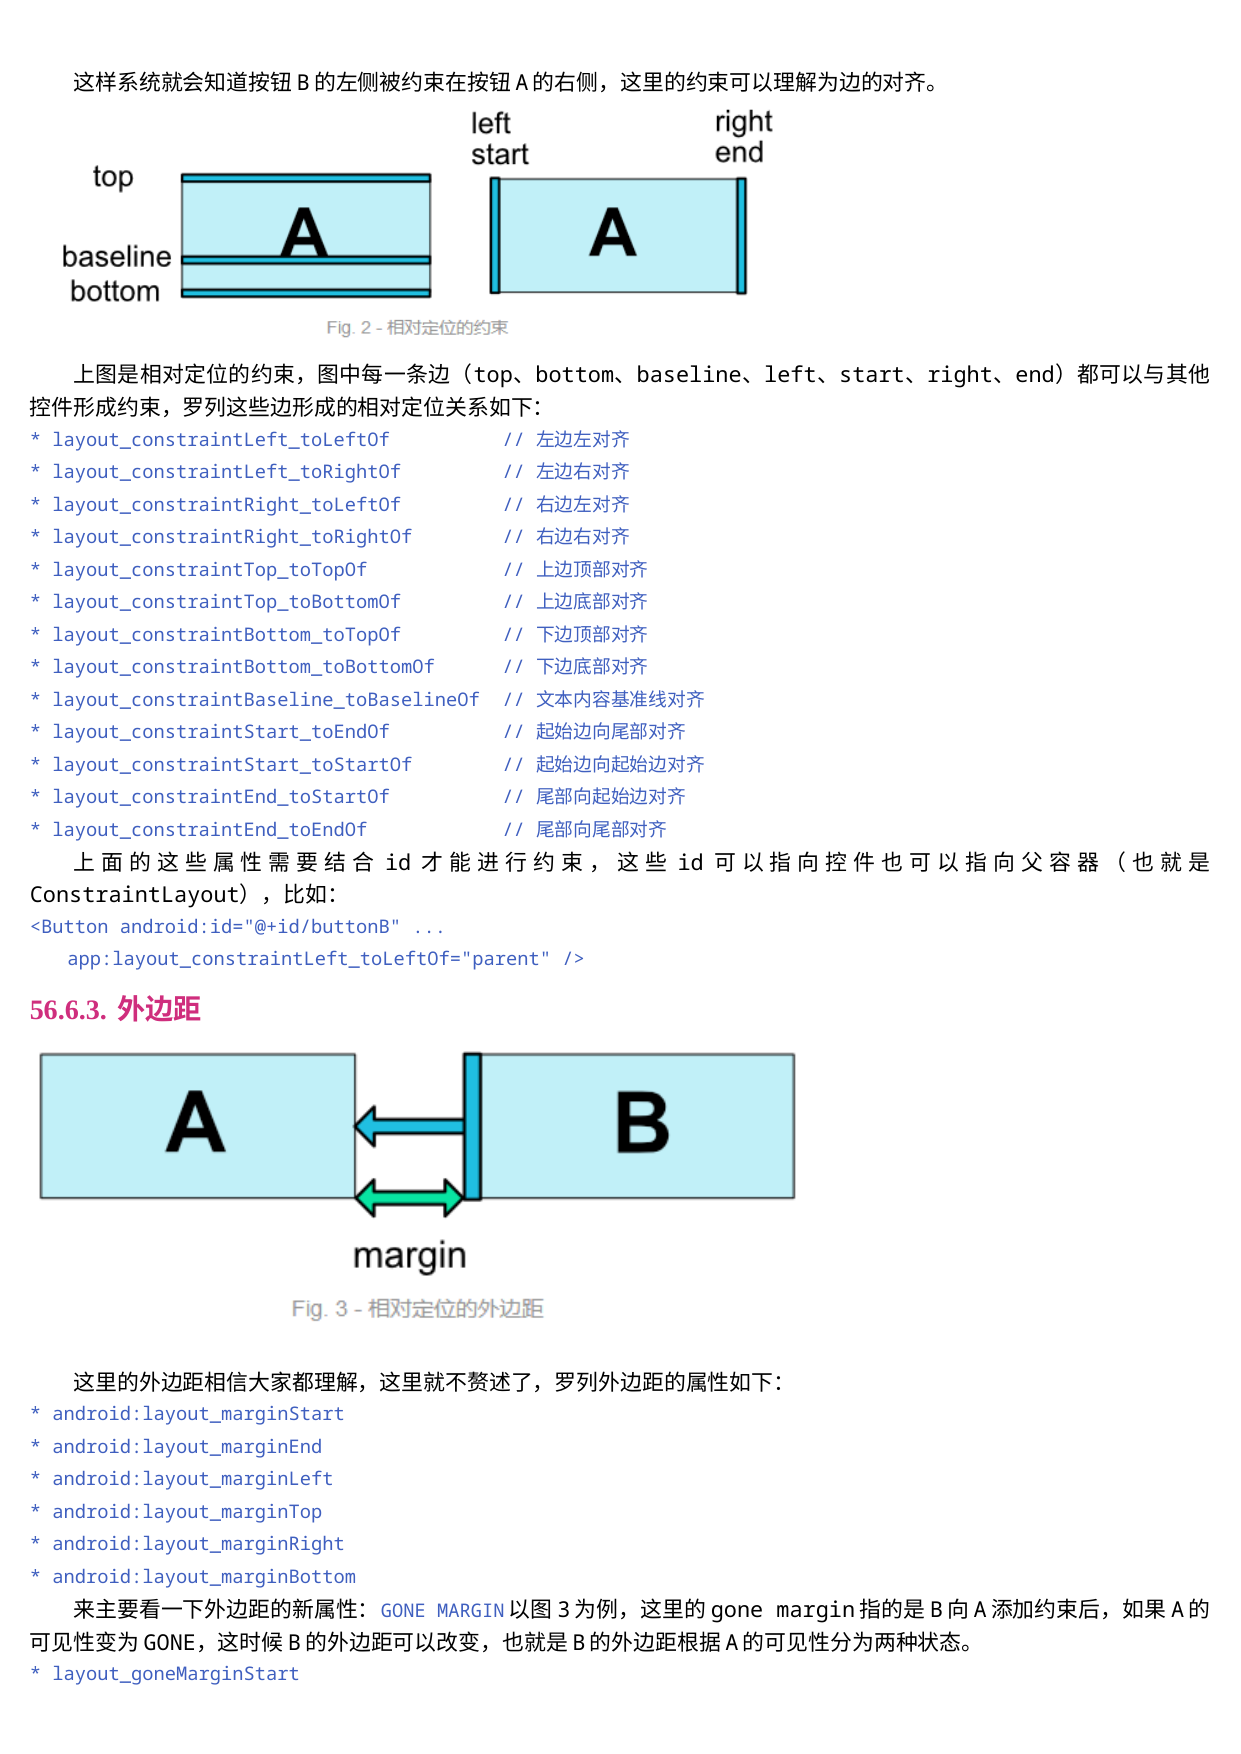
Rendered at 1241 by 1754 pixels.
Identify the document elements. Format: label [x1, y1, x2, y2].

picture [29, 97, 796, 346]
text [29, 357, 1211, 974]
picture [29, 1039, 808, 1329]
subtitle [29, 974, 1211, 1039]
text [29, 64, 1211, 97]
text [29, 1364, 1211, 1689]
